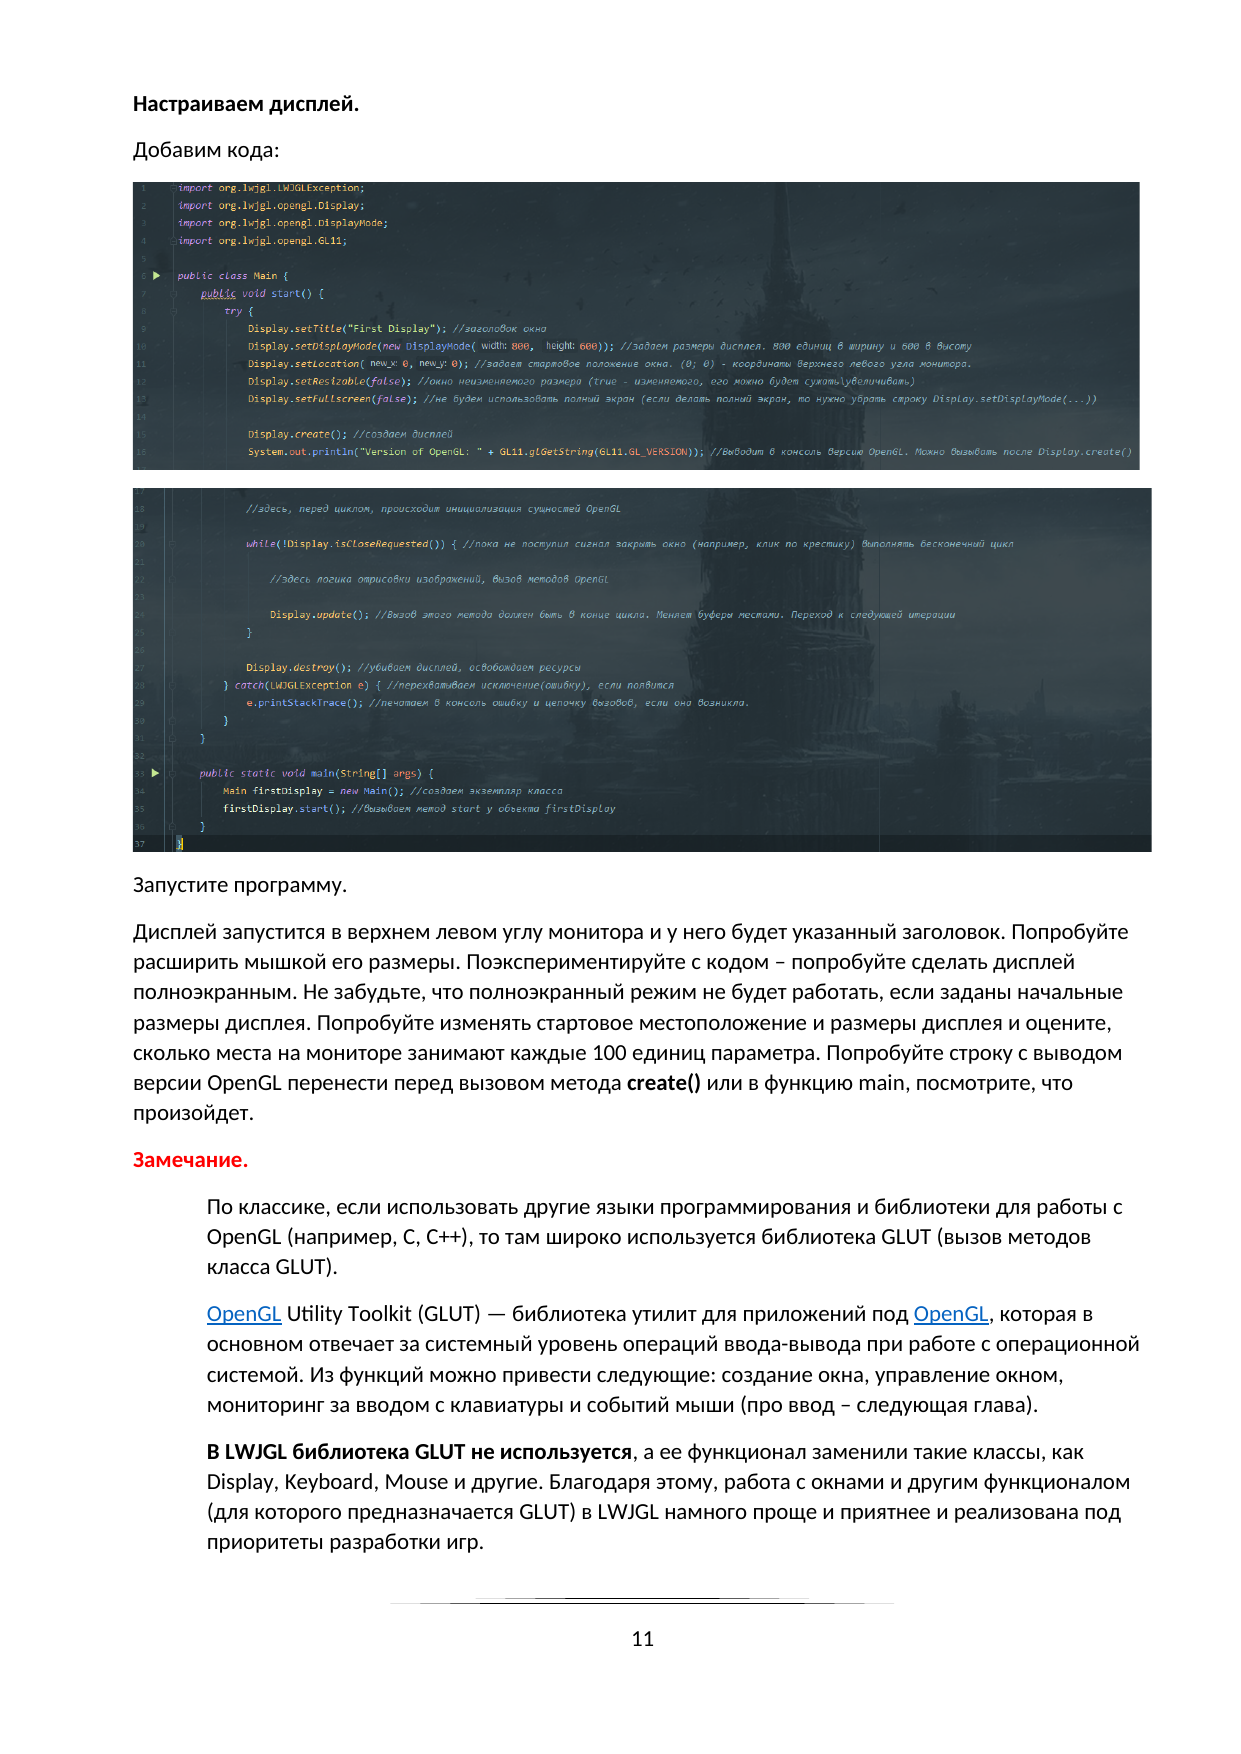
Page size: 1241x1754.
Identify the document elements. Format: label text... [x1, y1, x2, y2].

text Дисплей запустится в верхнем левом углу монитора и у него будет указанный заголовок. Попробуйте расширить мышкой его размеры. Поэкспериментируйте с кодом – попробуйте сделать дисплей полноэкранным. Не забудьте, что полноэкранный режим не будет работать, если заданы начальные размеры дисплея. Попробуйте изменять стартовое местоположение и размеры дисплея и оцените, сколько места на мониторе занимают каждые 100 единиц параметра. Попробуйте строку с выводом версии OpenGL перенести перед вызовом метода create() или в функцию main, посмотрите, что произойдет. [133, 917, 1152, 1126]
picture [132, 488, 1152, 852]
text Настраиваем дисплей. [133, 89, 1152, 117]
text Запустите программу. [133, 870, 1152, 898]
text Добавим кода: [133, 136, 1152, 163]
text По классике, если использовать другие языки программирования и библиотеки для работы с OpenGL (например, С, С++), то там широко используется библиотека GLUT (вызов методов класса GLUT). [207, 1192, 1152, 1280]
text OpenGL Utility Toolkit (GLUT) — библиотека утилит для приложений под OpenGL, которая в основном отвечает за системный уровень операций ввода-вывода при работе с операционной системой. Из функций можно привести следующие: создание окна, управление окном, мониторинг за вводом с клавиатуры и событий мыши (про ввод – следующая глава). [207, 1299, 1152, 1418]
text Замечание. [133, 1145, 1152, 1173]
text В LWJGL библиотека GLUT не используется, а ее функционал заменили такие классы, как Display, Keyboard, Mouse и другие. Благодаря этому, работа с окнами и другим функционалом (для которого предназначается GLUT) в LWJGL намного проще и приятнее и реализована под приоритеты разработки игр. [207, 1437, 1152, 1555]
picture [132, 182, 1140, 470]
